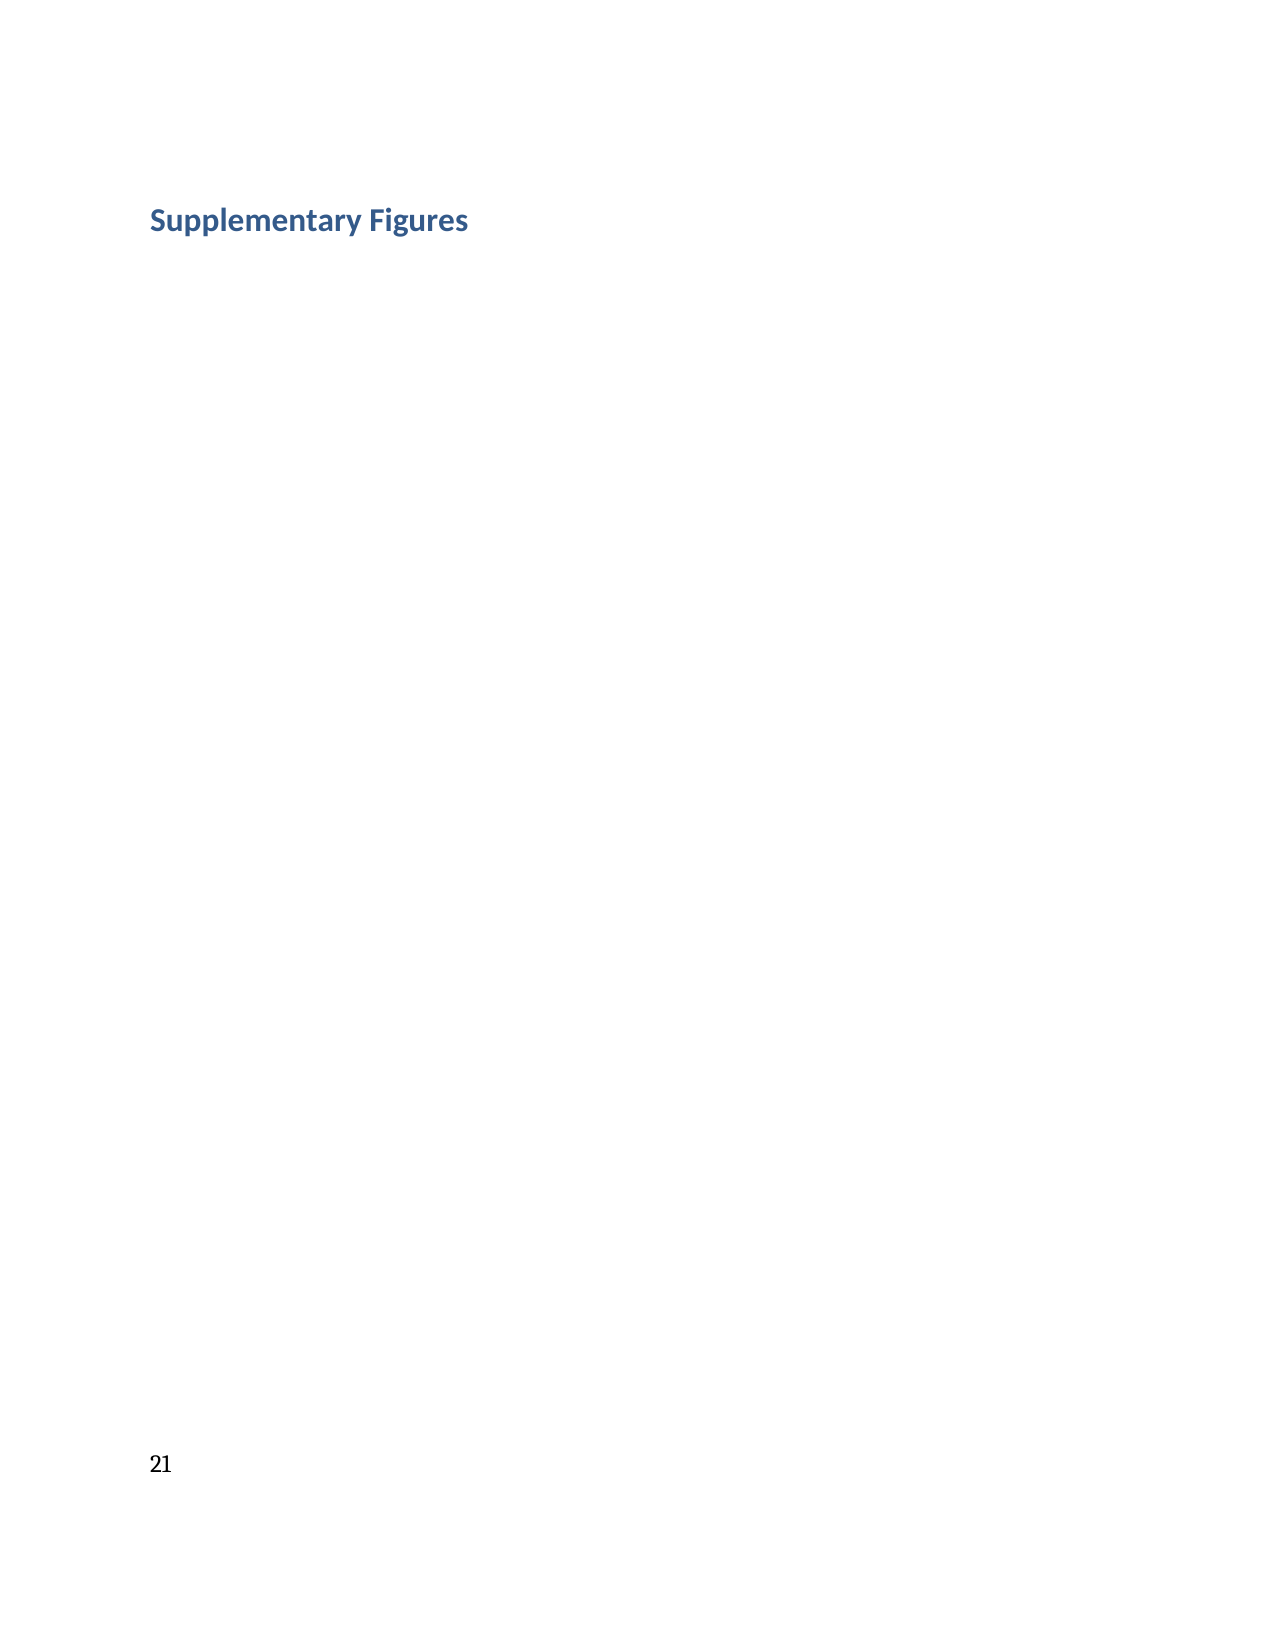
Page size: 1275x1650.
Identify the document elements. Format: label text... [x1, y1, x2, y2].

subtitle Supplementary Figures [150, 199, 1125, 240]
